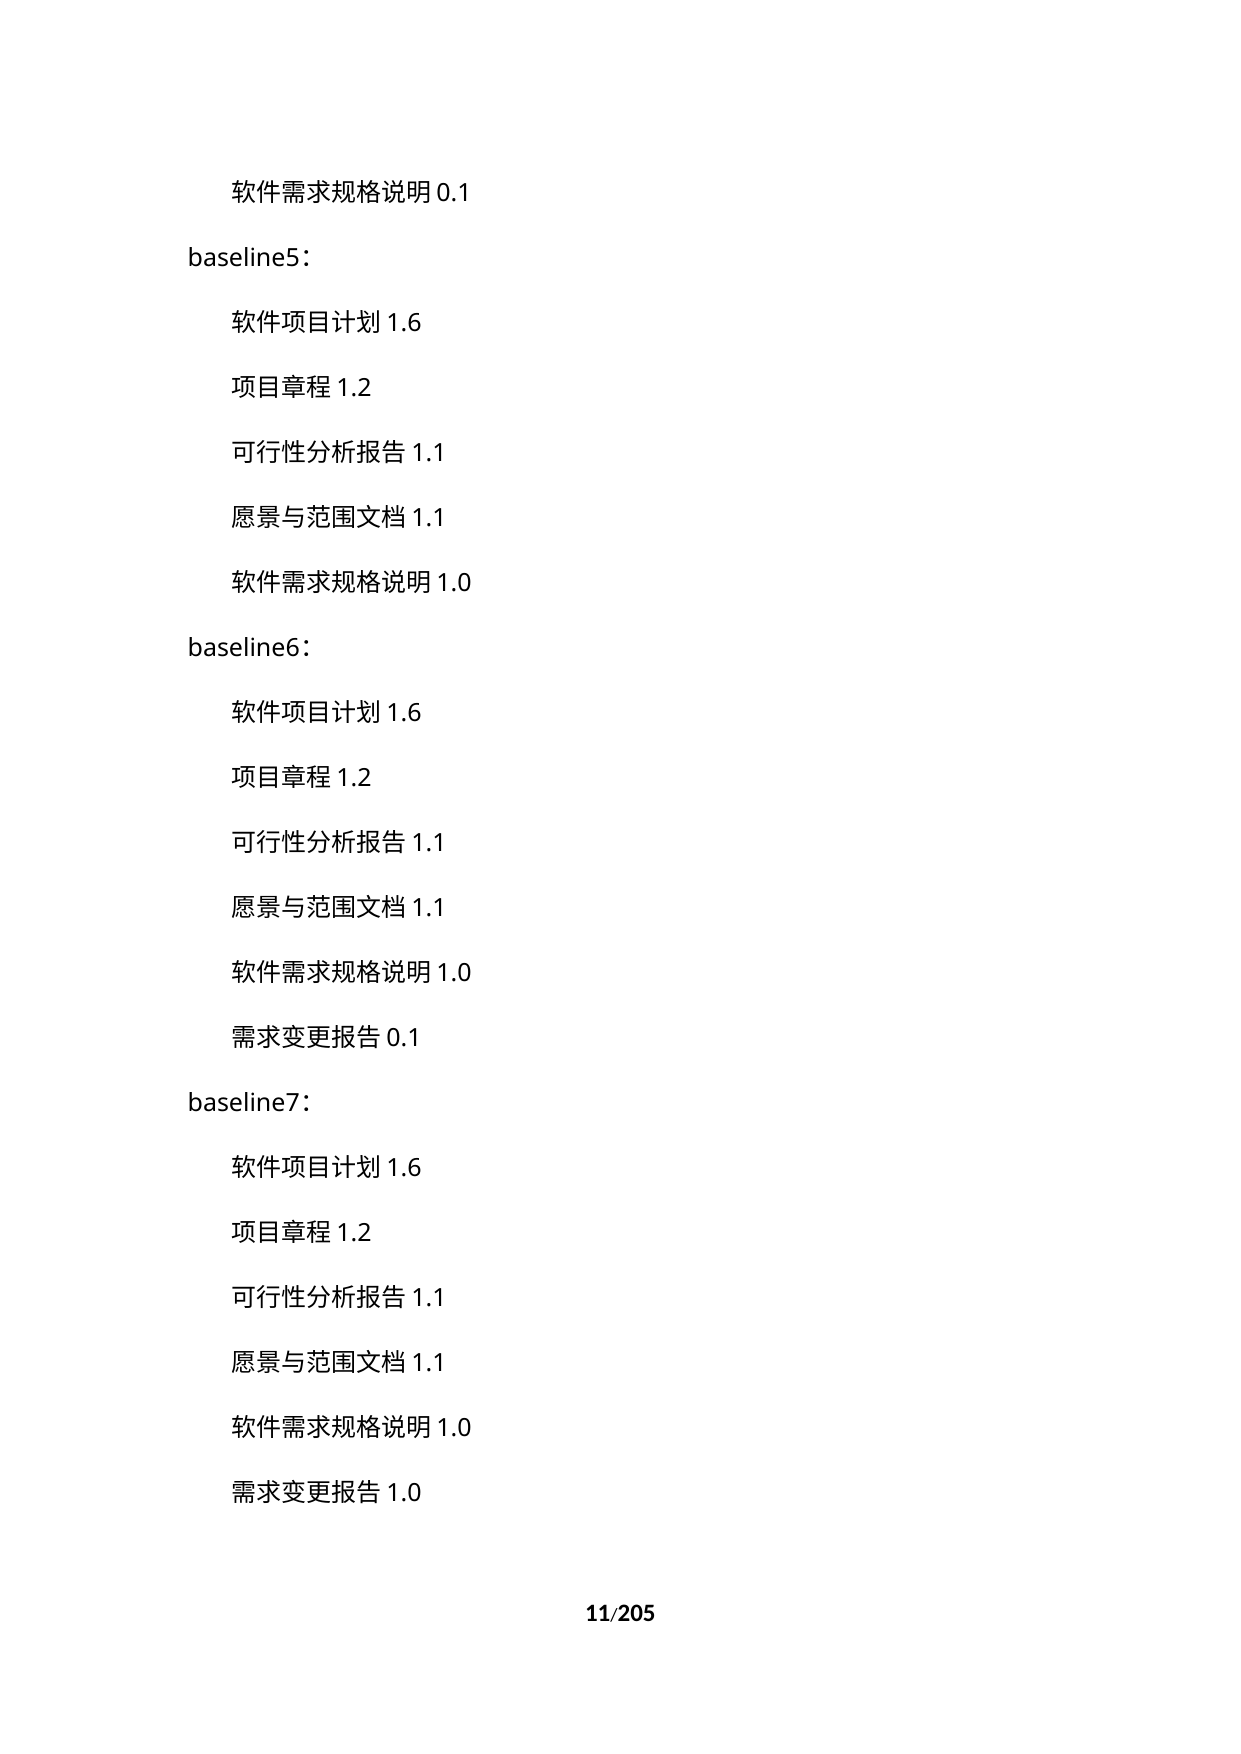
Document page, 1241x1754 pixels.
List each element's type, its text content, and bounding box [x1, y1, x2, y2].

text baseline6： [187, 613, 1053, 678]
text 软件项目计划1.6 [187, 288, 1053, 353]
text 可行性分析报告1.1 [187, 418, 1053, 483]
text 项目章程1.2 [187, 1198, 1053, 1263]
text 需求变更报告0.1 [187, 1003, 1053, 1068]
text 软件需求规格说明0.1 [187, 158, 1053, 223]
text 软件项目计划1.6 [187, 678, 1053, 743]
text baseline7： [187, 1068, 1053, 1133]
text 需求变更报告1.0 [187, 1458, 1053, 1523]
text 可行性分析报告1.1 [187, 1263, 1053, 1328]
text 软件需求规格说明1.0 [187, 938, 1053, 1003]
text baseline5： [187, 223, 1053, 288]
text 愿景与范围文档1.1 [187, 873, 1053, 938]
text 愿景与范围文档1.1 [187, 1328, 1053, 1393]
text 可行性分析报告1.1 [187, 808, 1053, 873]
text 软件需求规格说明1.0 [187, 548, 1053, 613]
text 项目章程1.2 [187, 743, 1053, 808]
text 愿景与范围文档1.1 [187, 483, 1053, 548]
text 软件项目计划1.6 [187, 1133, 1053, 1198]
text 项目章程1.2 [187, 353, 1053, 418]
text 软件需求规格说明1.0 [187, 1393, 1053, 1458]
